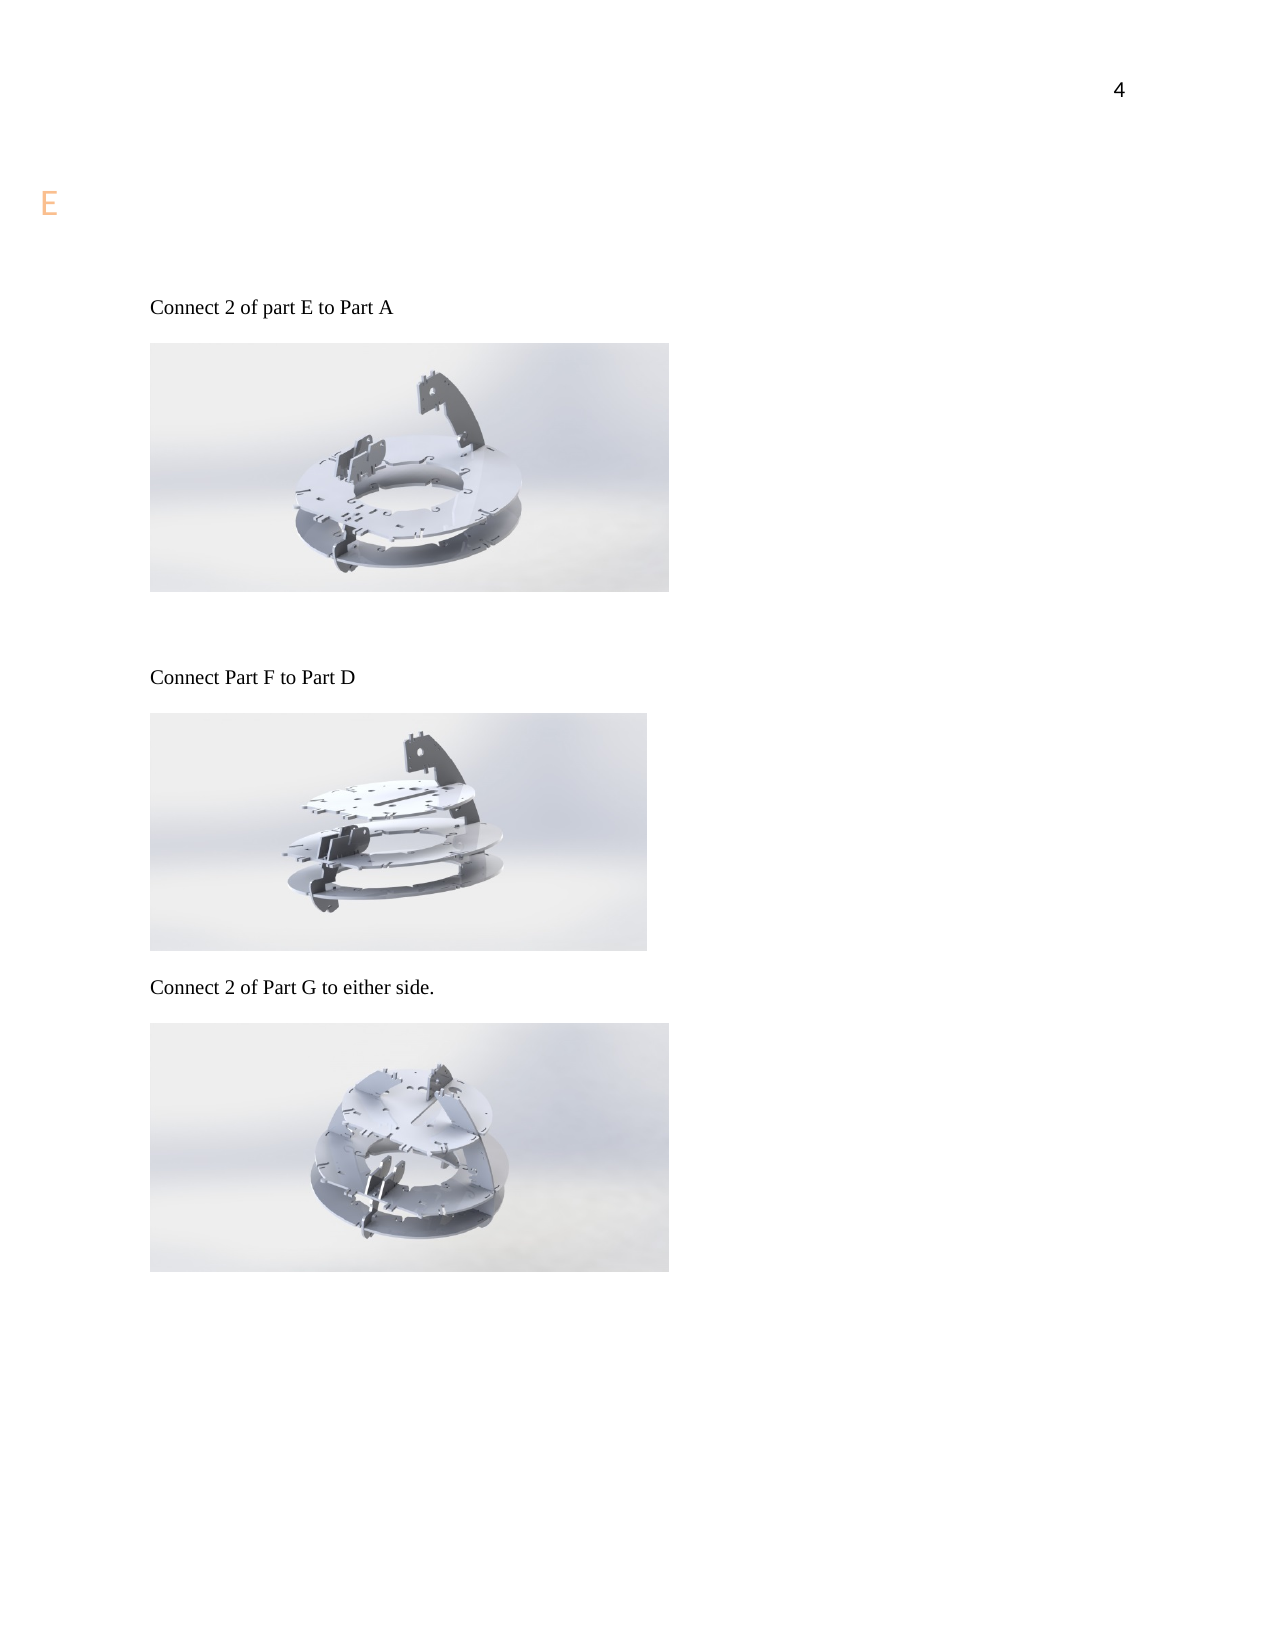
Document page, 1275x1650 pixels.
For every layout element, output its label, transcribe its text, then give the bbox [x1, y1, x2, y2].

text Connect 2 of Part G to either side. [150, 975, 1125, 999]
text Connect 2 of part E to Part A [150, 295, 1125, 319]
text Connect Part F to Part D [150, 665, 1125, 689]
picture [150, 1023, 669, 1272]
picture [150, 343, 669, 592]
picture [150, 713, 647, 951]
